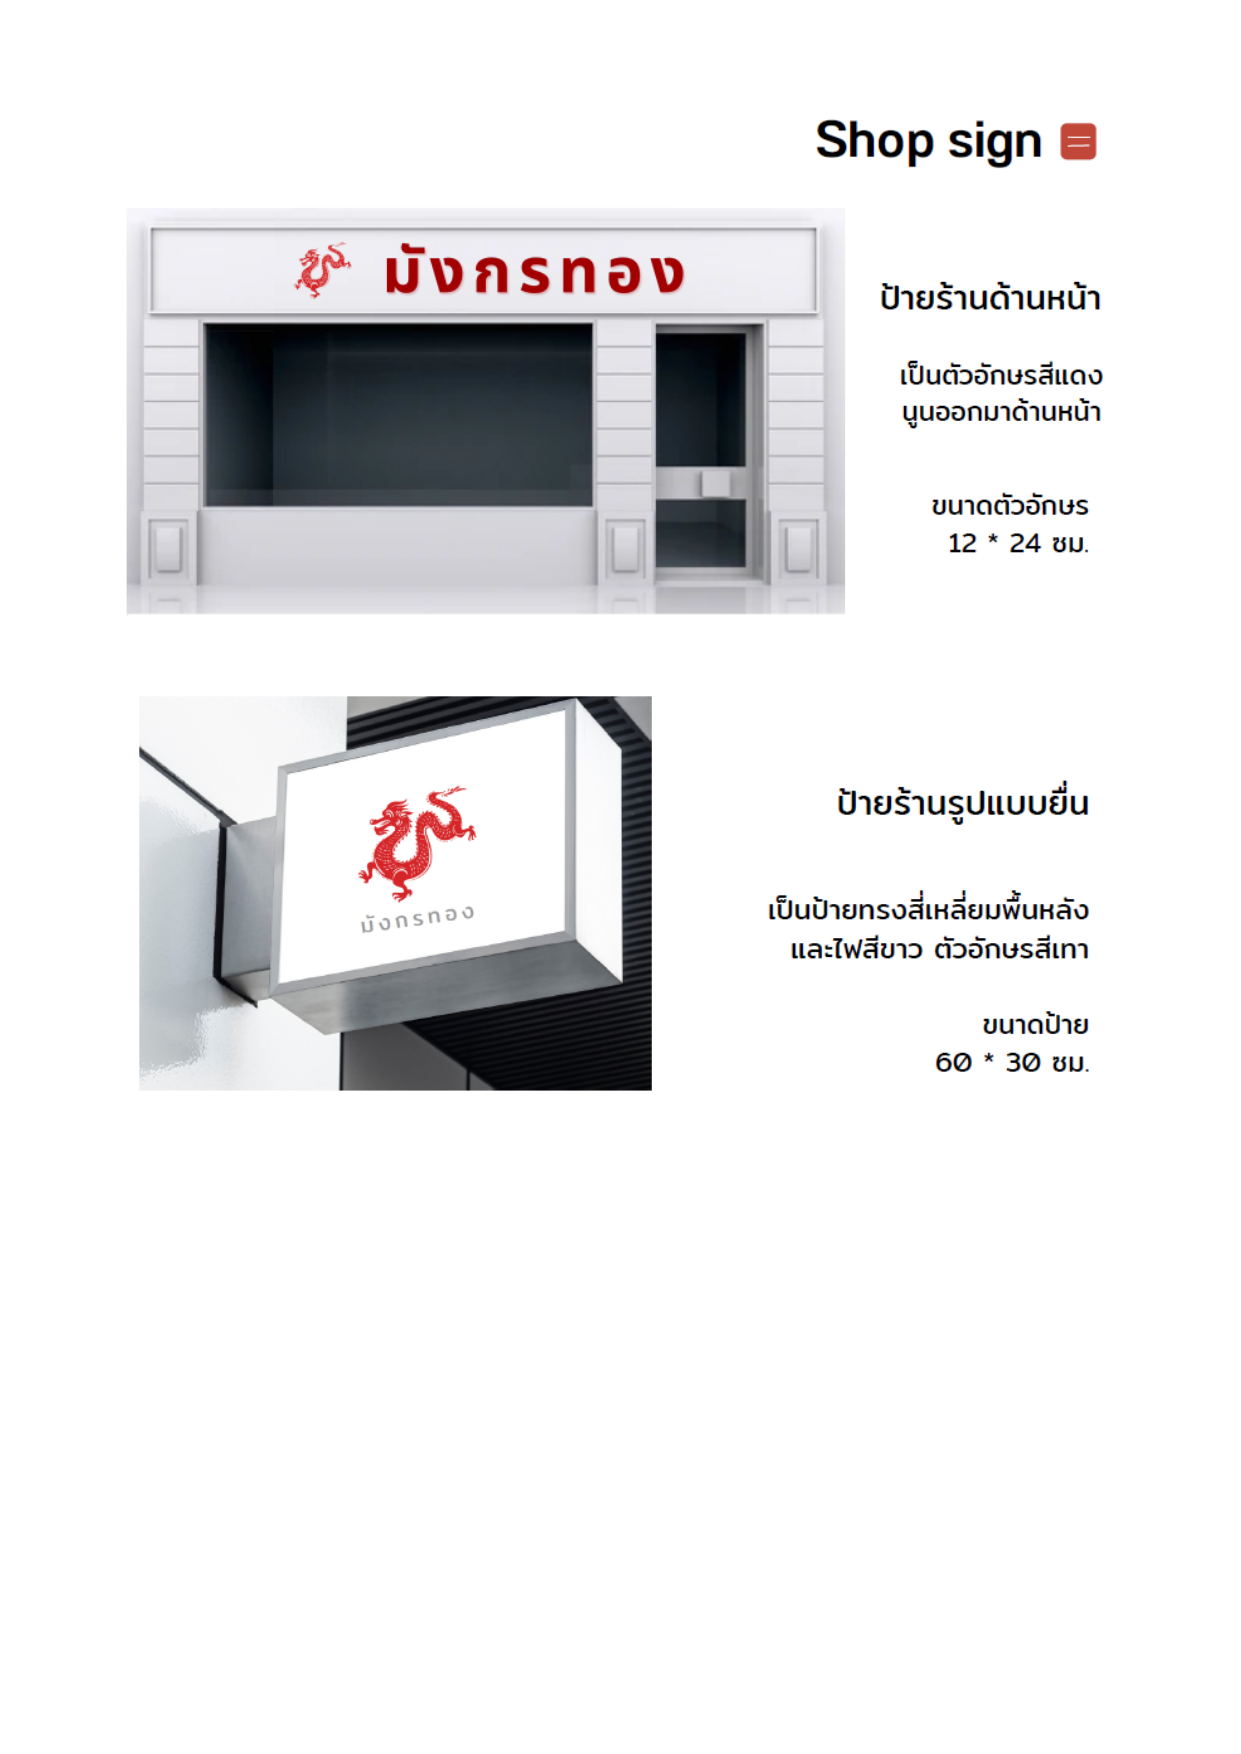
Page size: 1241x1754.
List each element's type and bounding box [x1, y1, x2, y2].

picture [118, 675, 1123, 1126]
picture [118, 103, 1123, 630]
